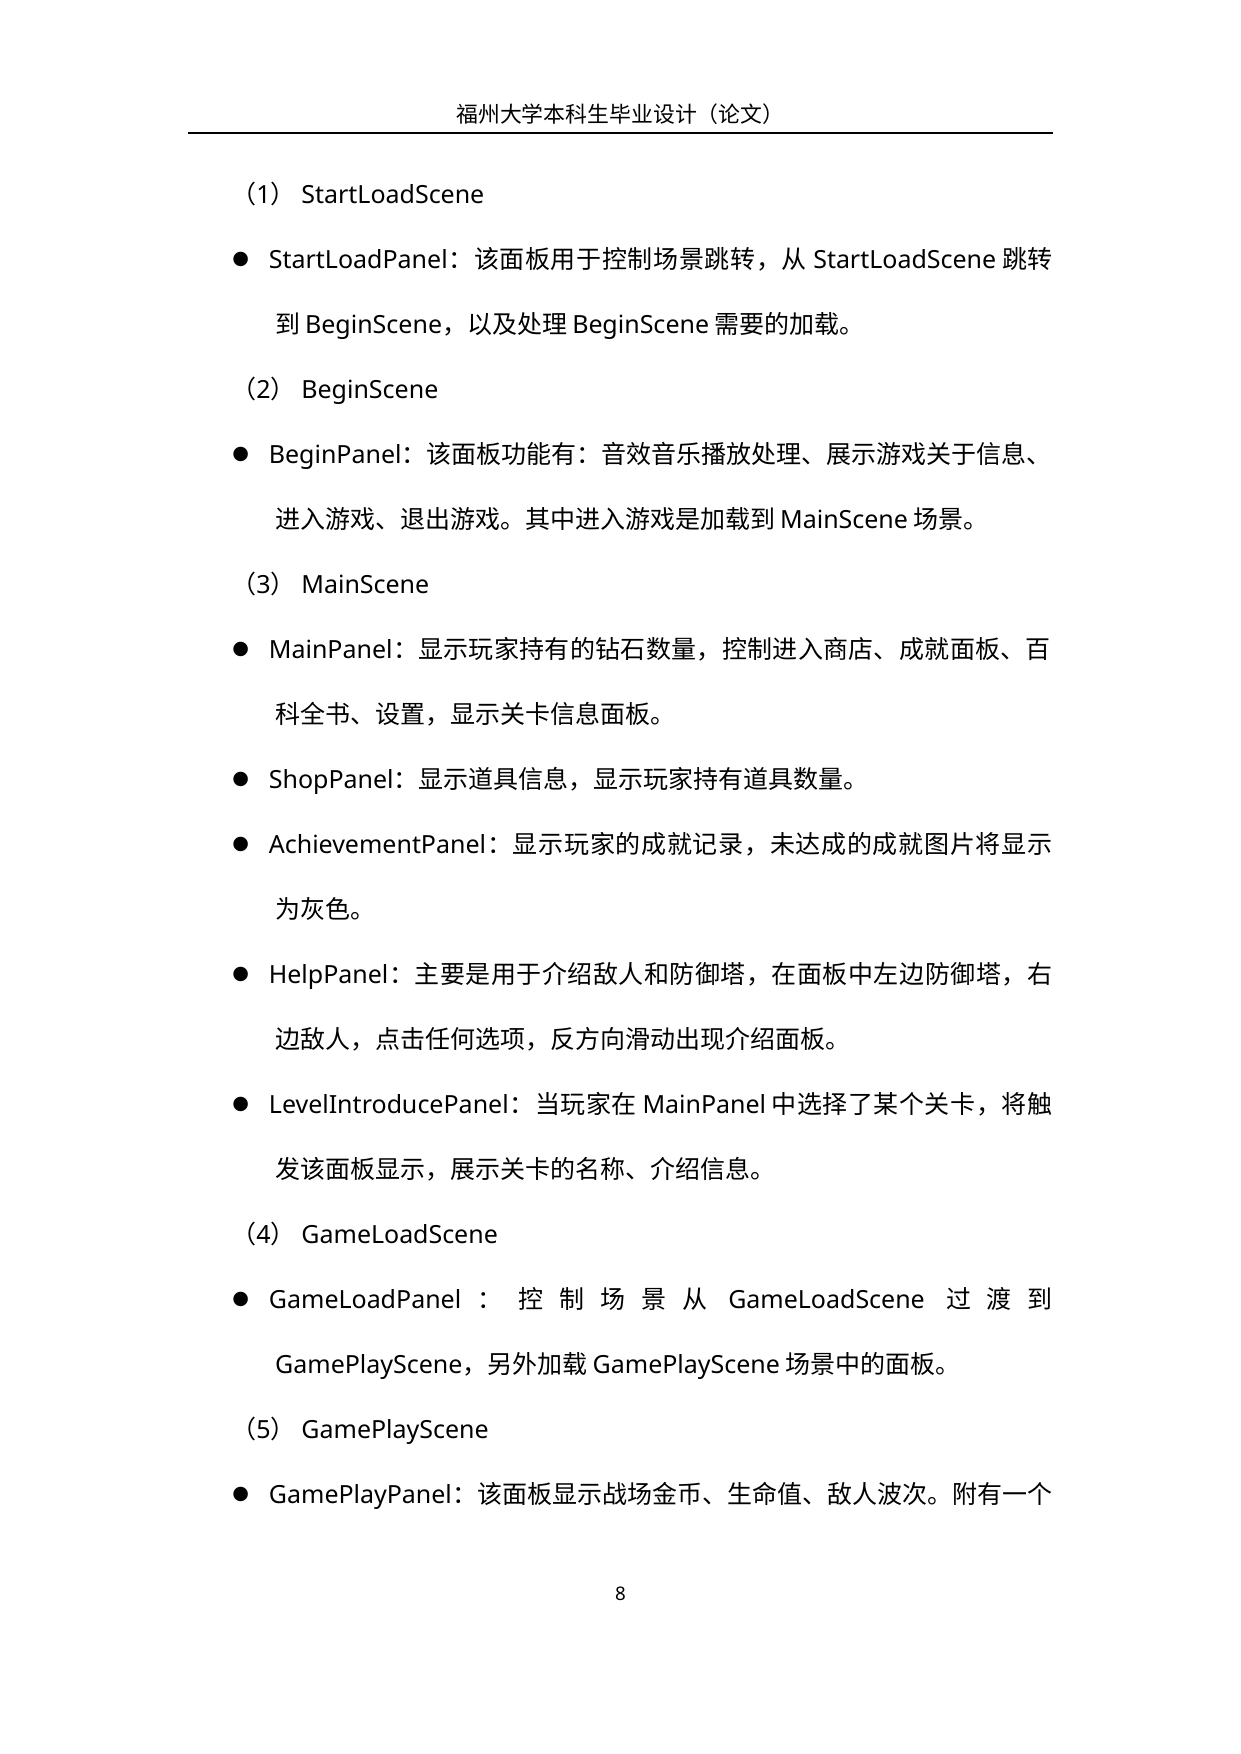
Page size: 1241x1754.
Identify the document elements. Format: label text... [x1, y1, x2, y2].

list MainPanel：显示玩家持有的钻石数量，控制进入商店、成就面板、百科全书、设置，显示关卡信息面板。 [231, 615, 1053, 745]
list LevelIntroducePanel：当玩家在MainPanel中选择了某个关卡，将触发该面板显示，展示关卡的名称、介绍信息。 [231, 1070, 1053, 1200]
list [231, 1460, 1053, 1525]
list GamePlayScene [231, 1395, 1053, 1460]
list GameLoadPanel：控制场景从GameLoadScene过渡到GamePlayScene，另外加载GamePlayScene场景中的面板。 [231, 1265, 1053, 1395]
list HelpPanel：主要是用于介绍敌人和防御塔，在面板中左边防御塔，右边敌人，点击任何选项，反方向滑动出现介绍面板。 [231, 940, 1053, 1070]
list StartLoadPanel：该面板用于控制场景跳转，从StartLoadScene跳转到BeginScene，以及处理BeginScene需要的加载。 [231, 225, 1053, 355]
list BeginScene [231, 355, 1053, 420]
list GameLoadScene [231, 1200, 1053, 1265]
list ShopPanel：显示道具信息，显示玩家持有道具数量。 [231, 745, 1053, 810]
list StartLoadScene [231, 160, 1053, 225]
list MainScene [231, 550, 1053, 615]
list AchievementPanel：显示玩家的成就记录，未达成的成就图片将显示为灰色。 [231, 810, 1053, 940]
list BeginPanel：该面板功能有：音效音乐播放处理、展示游戏关于信息、进入游戏、退出游戏。其中进入游戏是加载到MainScene场景。 [231, 420, 1053, 550]
